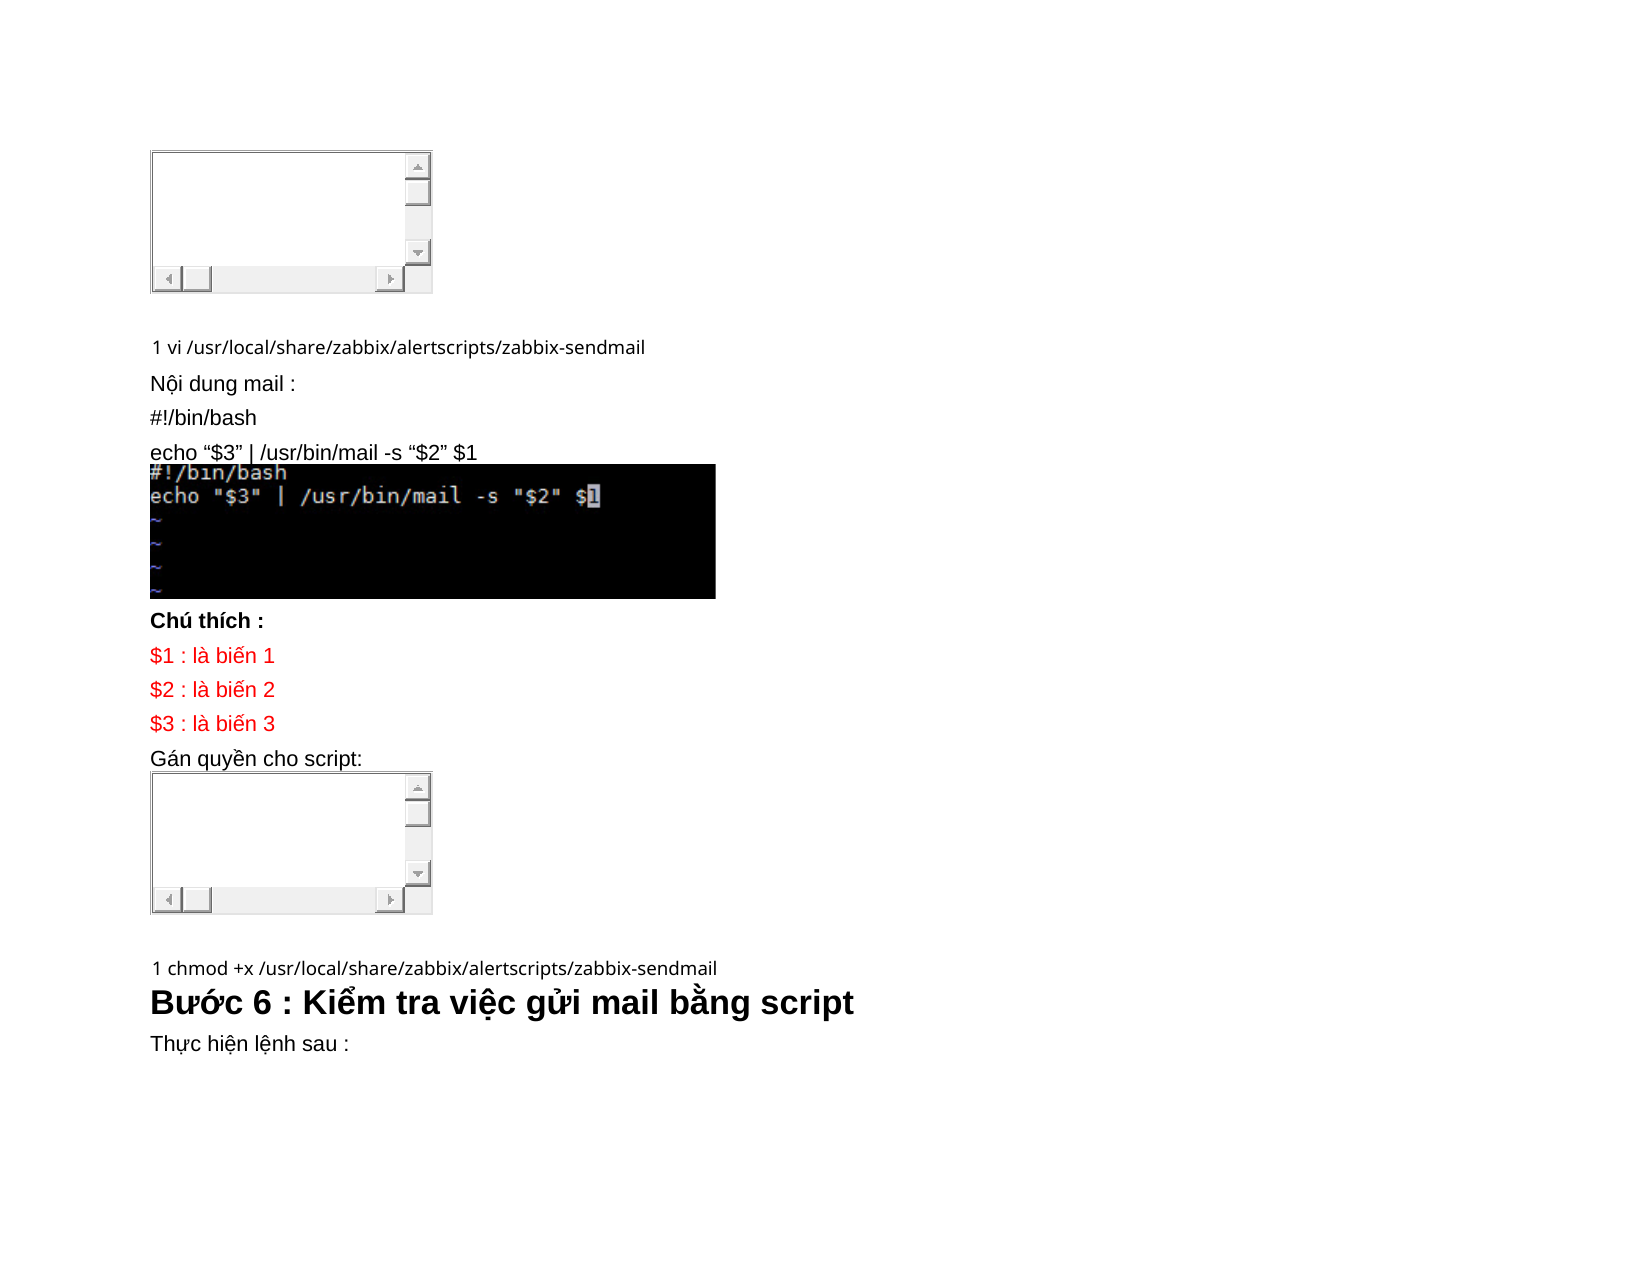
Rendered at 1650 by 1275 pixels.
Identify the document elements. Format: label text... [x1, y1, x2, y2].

text Thực hiện lệnh sau : [150, 1022, 1500, 1056]
picture [150, 464, 716, 599]
table_header chmod +x /usr/local/share/zabbix/alertscripts/zabbix-sendmail [166, 954, 1192, 982]
table_header vi /usr/local/share/zabbix/alertscripts/zabbix-sendmail [166, 333, 1192, 362]
text $3 : là biến 3 [150, 702, 1500, 737]
text Bước 6 : Kiểm tra việc gửi mail bằng script [150, 982, 1500, 1022]
table_header 1 [149, 333, 166, 362]
text Chú thích : [150, 599, 1500, 633]
text Gán quyền cho script: [150, 737, 1500, 771]
text $2 : là biến 2 [150, 668, 1500, 702]
text $1 : là biến 1 [150, 633, 1500, 668]
text Nội dung mail : [150, 362, 1500, 396]
table_header 1 [149, 954, 166, 982]
text #!/bin/bash echo “$3” | /usr/bin/mail -s “$2” $1 [150, 396, 1500, 465]
